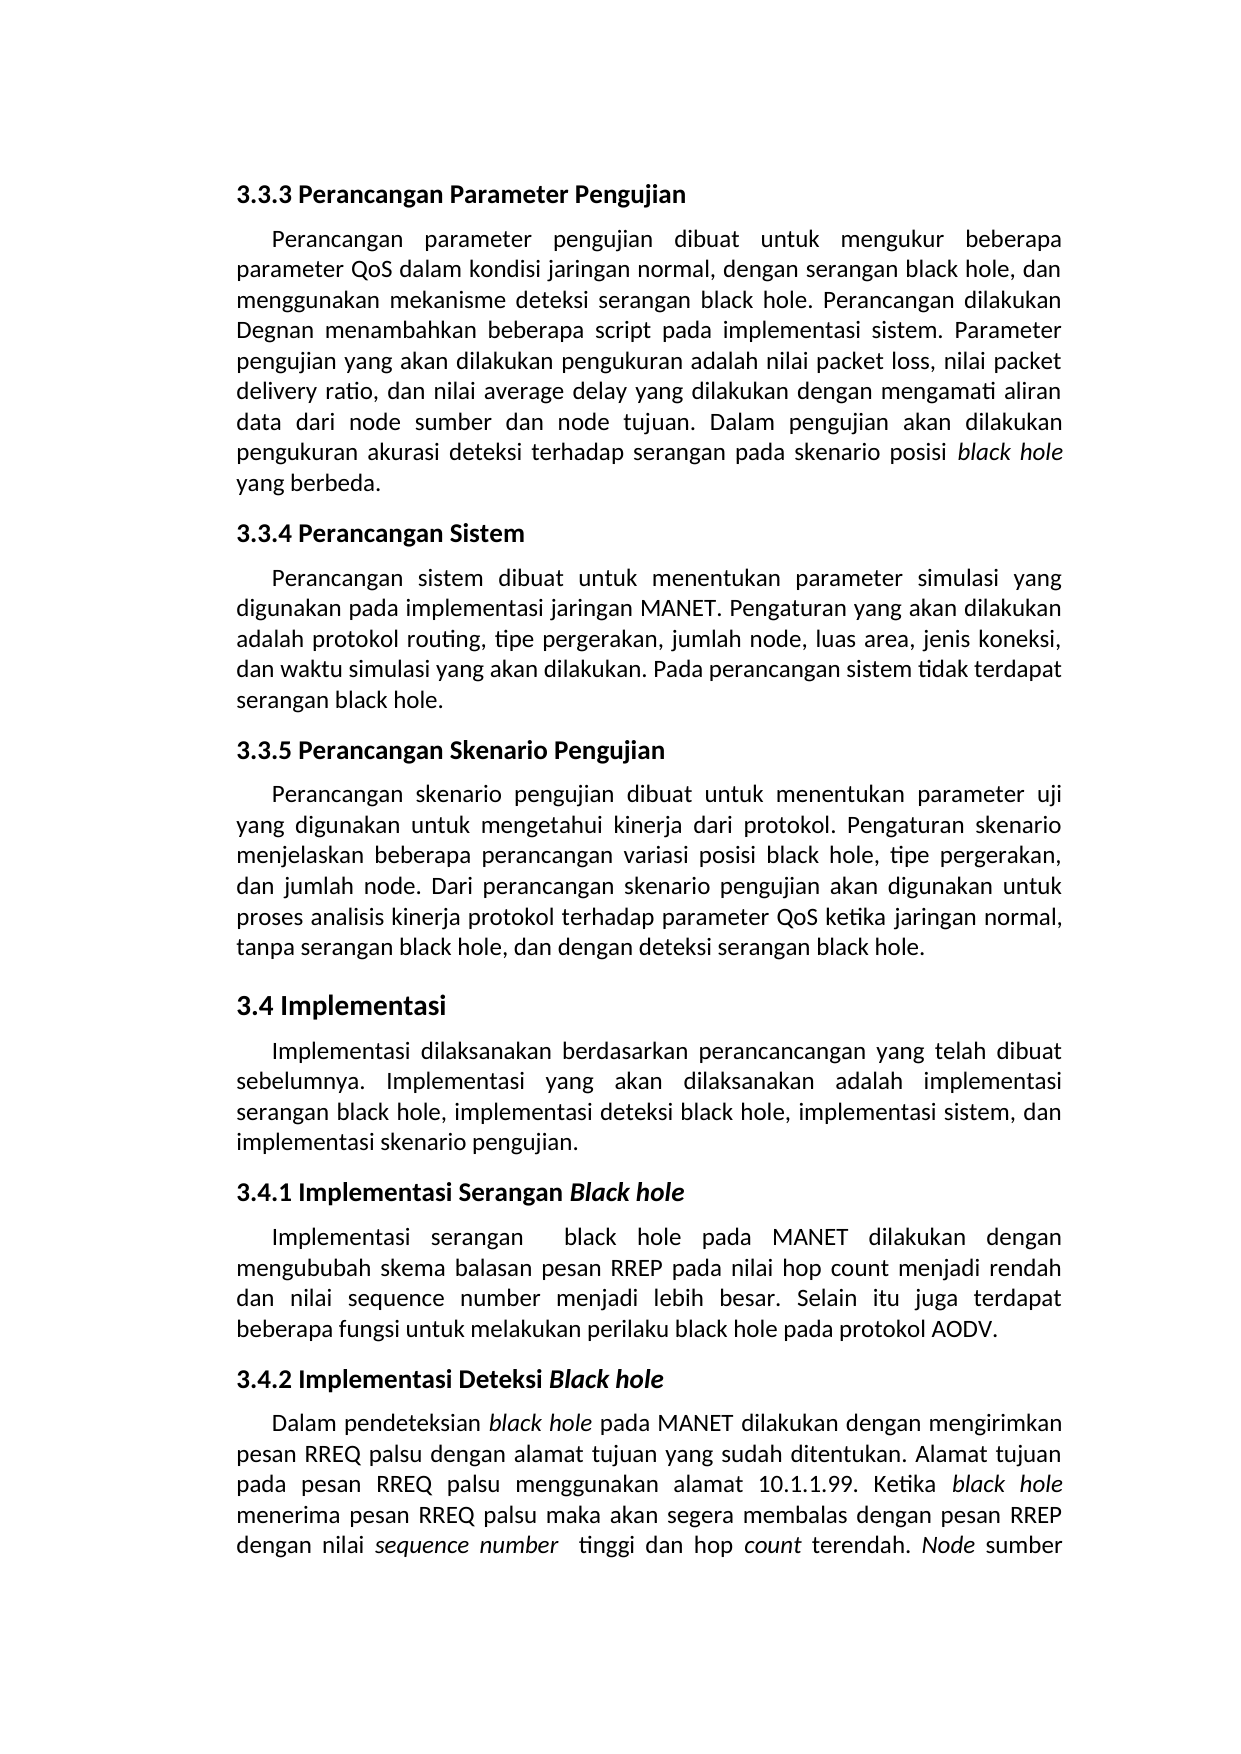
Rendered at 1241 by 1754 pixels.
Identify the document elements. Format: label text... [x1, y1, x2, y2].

text Perancangan sistem dibuat untuk menentukan parameter simulasi yang digunakan pada implementasi jaringan MANET. Pengaturan yang akan dilakukan adalah protokol routing, tipe pergerakan, jumlah node, luas area, jenis koneksi, dan waktu simulasi yang akan dilakukan. Pada perancangan sistem tidak terdapat serangan black hole. [236, 562, 1063, 714]
text Perancangan parameter pengujian dibuat untuk mengukur beberapa parameter QoS dalam kondisi jaringan normal, dengan serangan black hole, dan menggunakan mekanisme deteksi serangan black hole. Perancangan dilakukan Degnan menambahkan beberapa script pada implementasi sistem. Parameter pengujian yang akan dilakukan pengukuran adalah nilai packet loss, nilai packet delivery ratio, dan nilai average delay yang dilakukan dengan mengamati aliran data dari node sumber dan node tujuan. Dalam pengujian akan dilakukan pengukuran akurasi deteksi terhadap serangan pada skenario posisi black hole yang berbeda. [236, 223, 1063, 497]
text Perancangan skenario pengujian dibuat untuk menentukan parameter uji yang digunakan untuk mengetahui kinerja dari protokol. Pengaturan skenario menjelaskan beberapa perancangan variasi posisi black hole, tipe pergerakan, dan jumlah node. Dari perancangan skenario pengujian akan digunakan untuk proses analisis kinerja protokol terhadap parameter QoS ketika jaringan normal, tanpa serangan black hole, dan dengan deteksi serangan black hole. [236, 778, 1063, 962]
subtitle Perancangan Parameter Pengujian [236, 177, 1063, 210]
text Implementasi dilaksanakan berdasarkan perancancangan yang telah dibuat sebelumnya. Implementasi yang akan dilaksanakan adalah implementasi serangan black hole, implementasi deteksi black hole, implementasi sistem, dan implementasi skenario pengujian. [236, 1035, 1063, 1157]
subtitle Perancangan Skenario Pengujian [236, 733, 1063, 766]
subtitle Implementasi Deteksi Black hole [236, 1362, 1063, 1395]
text Implementasi serangan black hole pada MANET dilakukan dengan mengububah skema balasan pesan RREP pada nilai hop count menjadi rendah dan nilai sequence number menjadi lebih besar. Selain itu juga terdapat beberapa fungsi untuk melakukan perilaku black hole pada protokol AODV. [236, 1221, 1063, 1343]
subtitle Perancangan Sistem [236, 516, 1063, 549]
subtitle Implementasi [236, 987, 1063, 1022]
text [236, 1407, 1063, 1560]
subtitle Implementasi Serangan Black hole [236, 1176, 1063, 1209]
